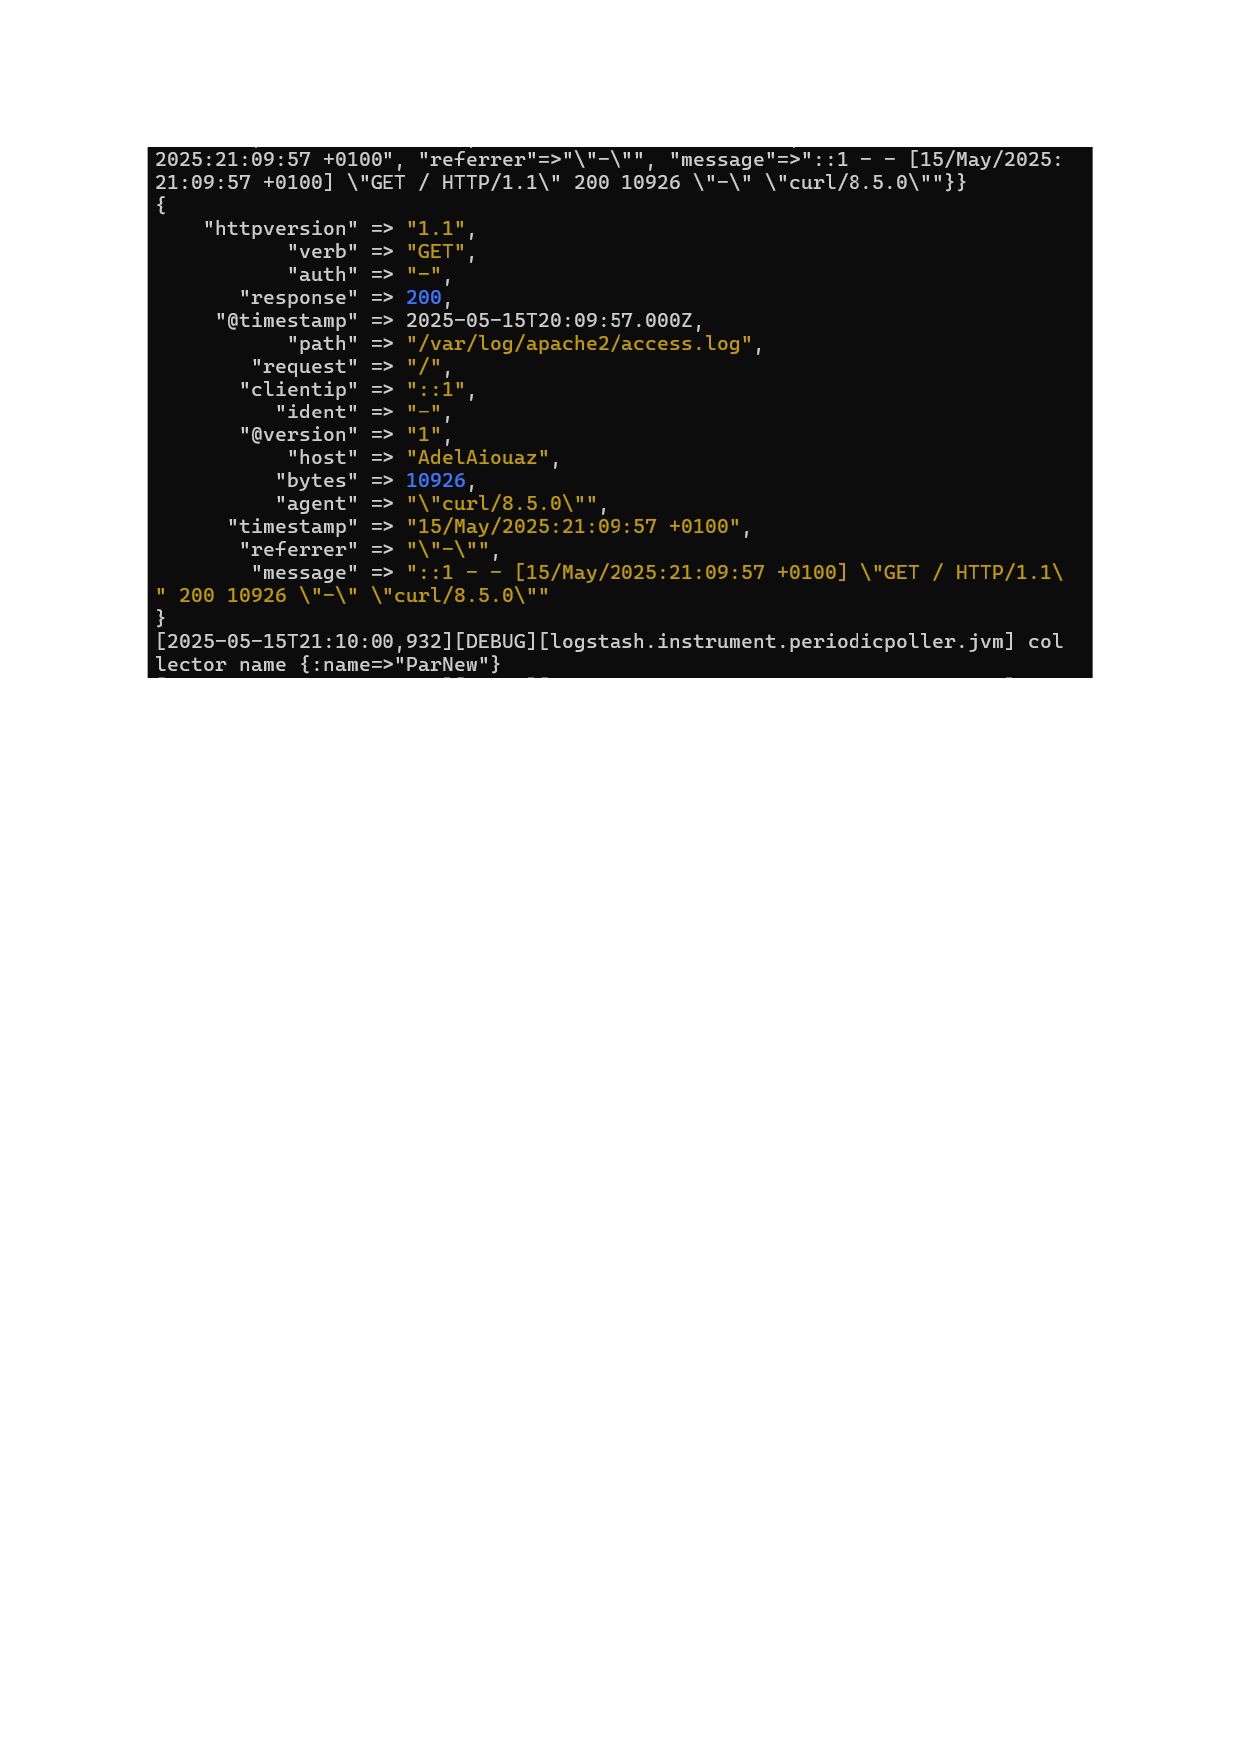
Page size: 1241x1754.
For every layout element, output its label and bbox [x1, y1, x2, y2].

picture [147, 147, 1093, 678]
